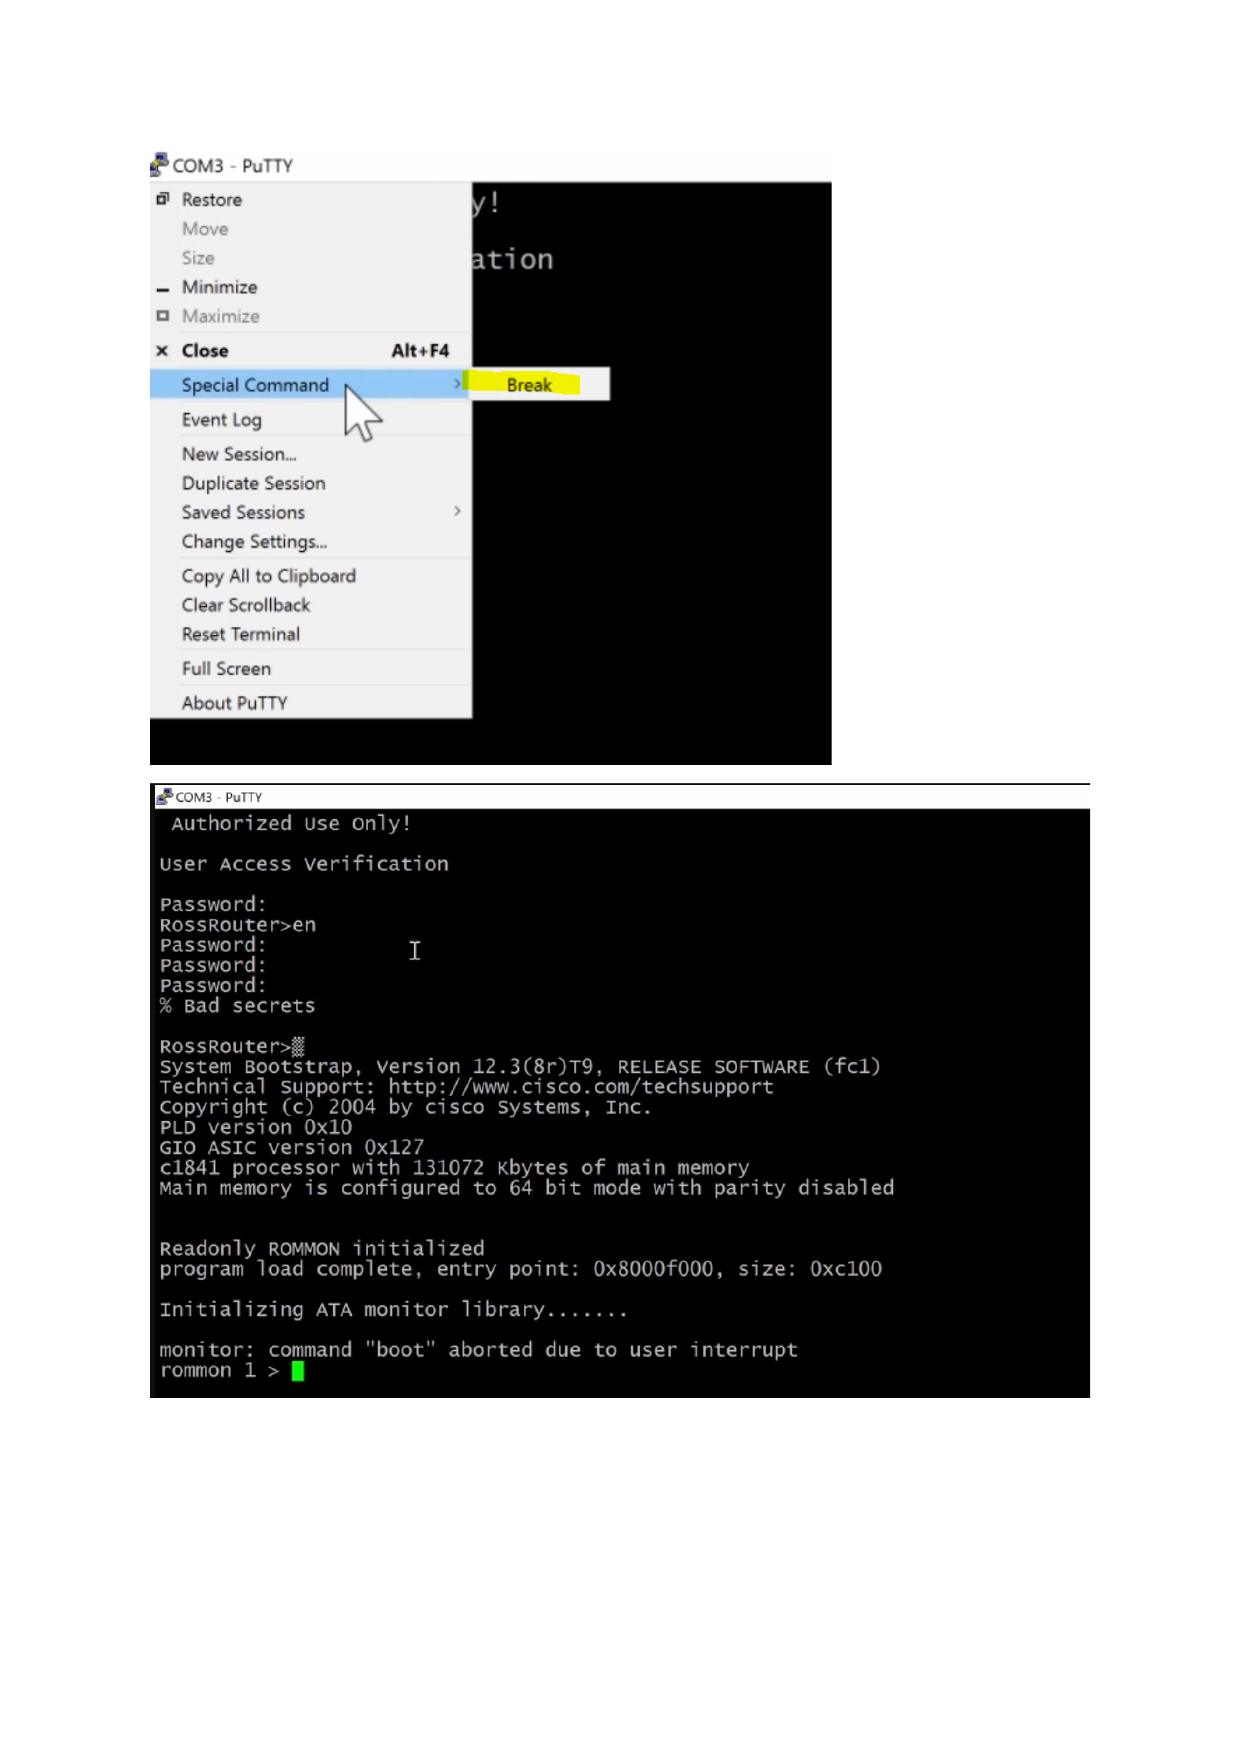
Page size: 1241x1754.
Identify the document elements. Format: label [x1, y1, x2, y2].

picture [150, 783, 1091, 1398]
picture [150, 150, 832, 765]
